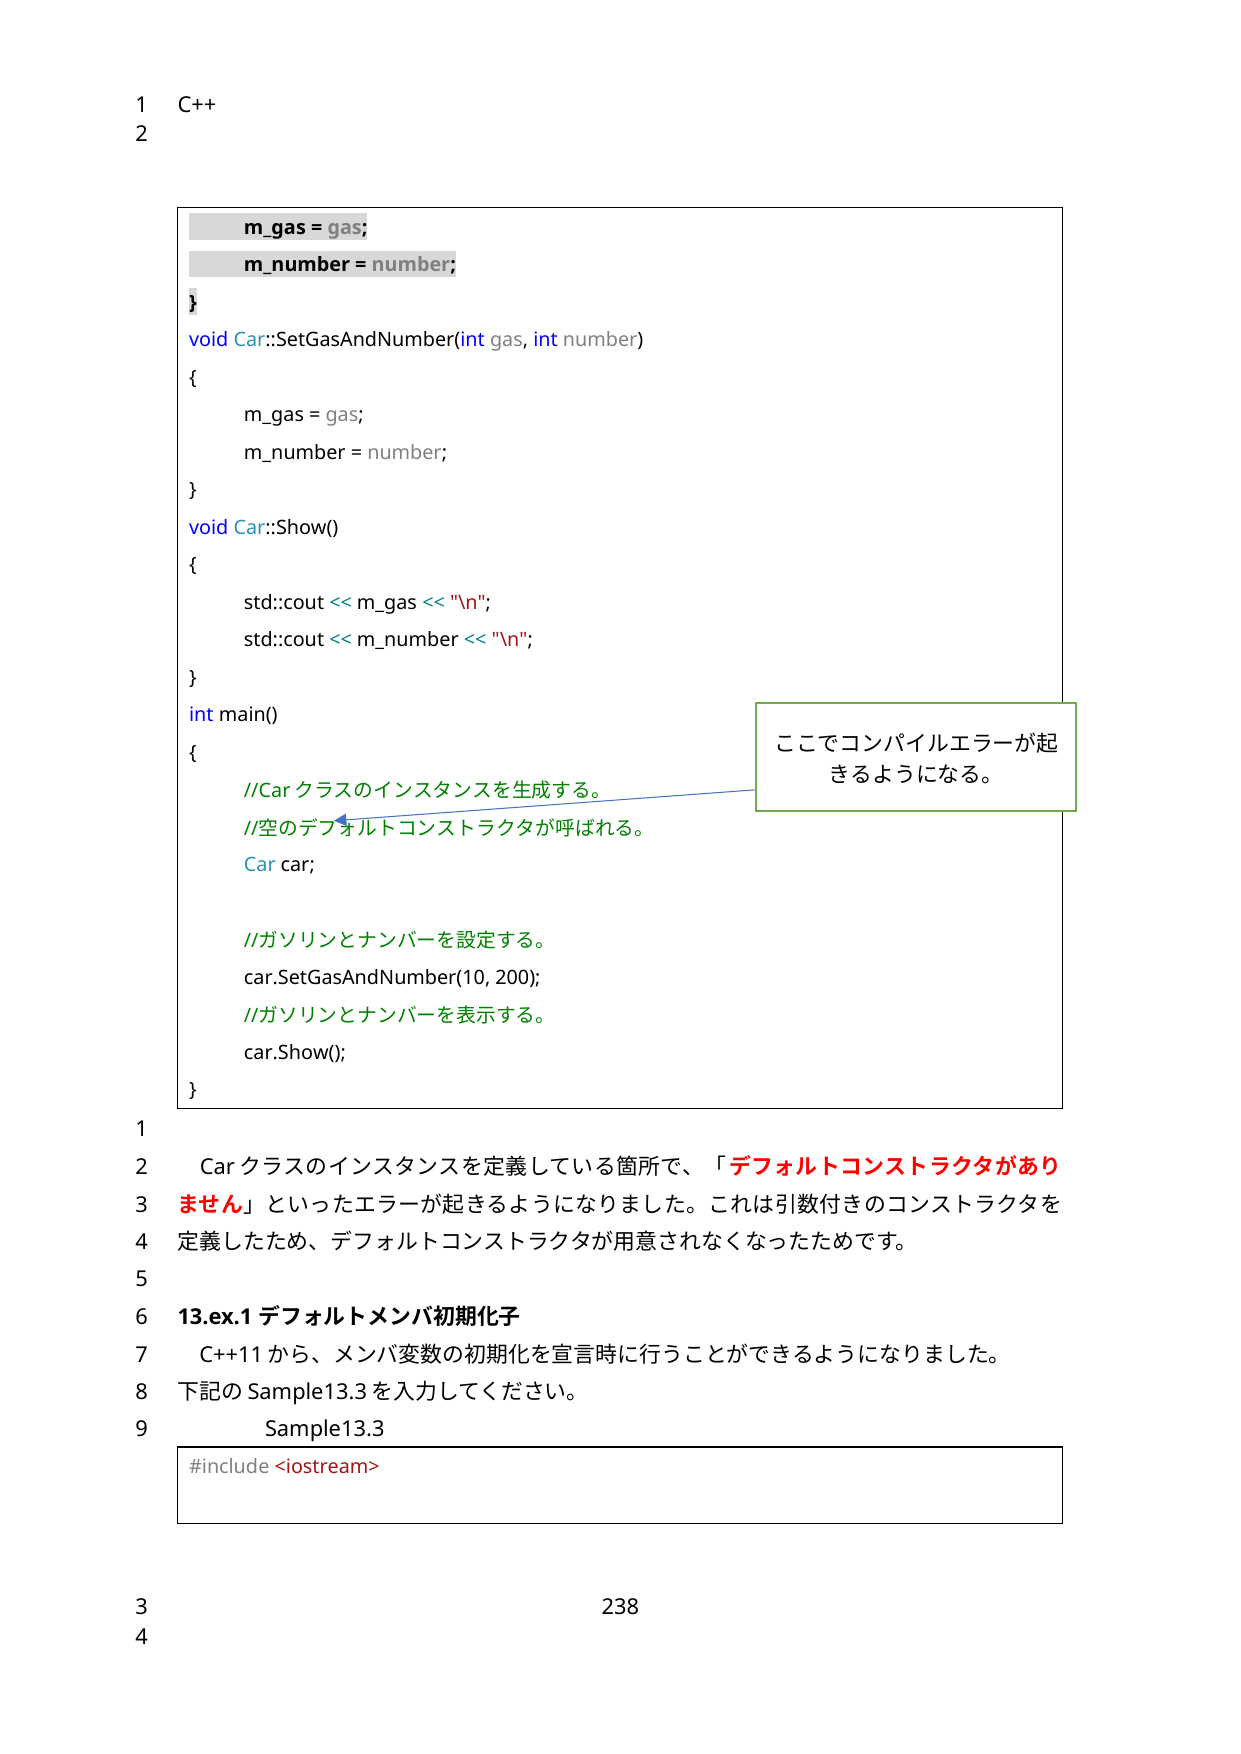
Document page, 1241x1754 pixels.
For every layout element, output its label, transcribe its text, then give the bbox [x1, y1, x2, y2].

text Carクラスのインスタンスを定義している箇所で、「デフォルトコンストラクタがありません」といったエラーが起きるようになりました。これは引数付きのコンストラクタを定義したため、デフォルトコンストラクタが用意されなくなったためです。 [177, 1146, 1063, 1259]
text 下記のSample13.3を入力してください。 [177, 1371, 1063, 1409]
subtitle Sample13.3 [265, 1409, 1063, 1446]
text C++11から、メンバ変数の初期化を宣言時に行うことができるようになりました。 [177, 1334, 1063, 1371]
subtitle 13.ex.1 デフォルトメンバ初期化子 [177, 1296, 1063, 1334]
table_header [178, 208, 1062, 1108]
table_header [178, 1448, 1062, 1522]
